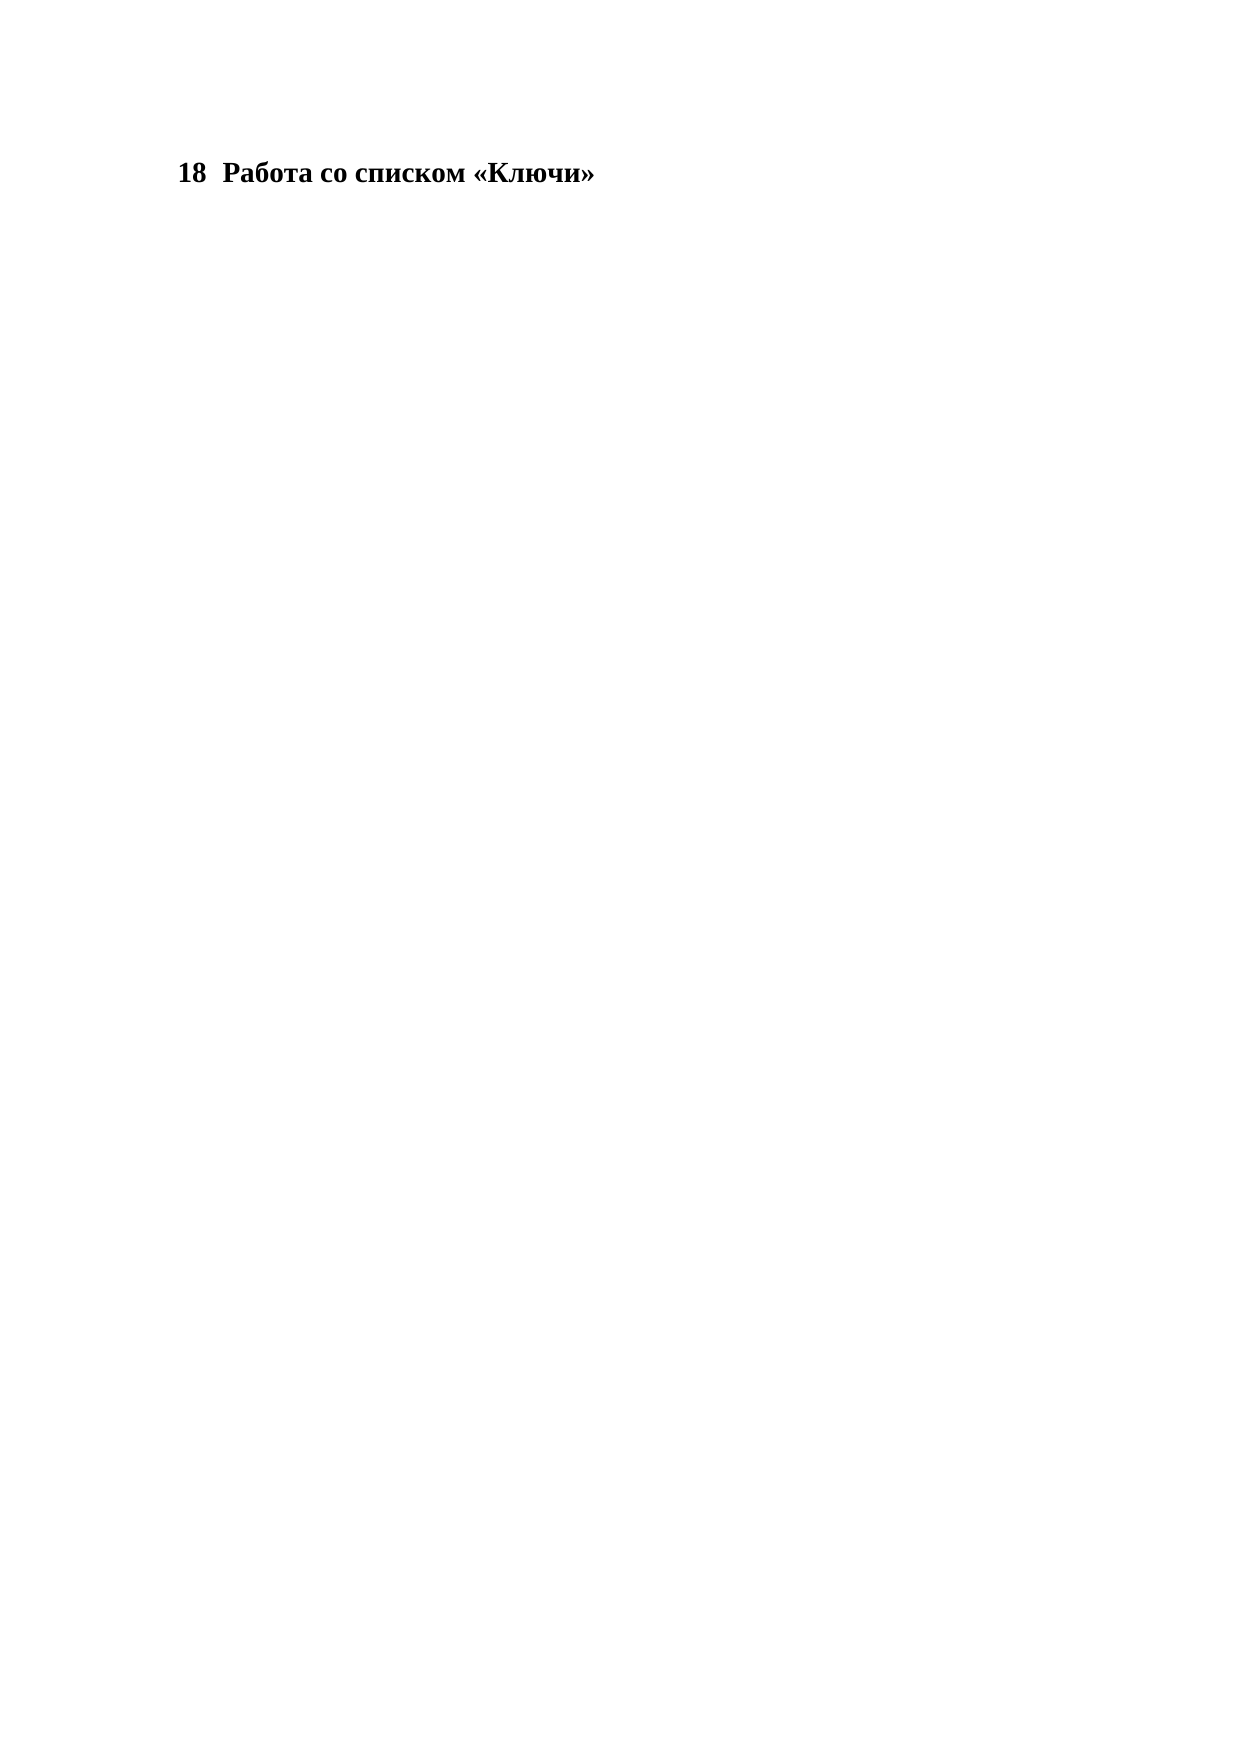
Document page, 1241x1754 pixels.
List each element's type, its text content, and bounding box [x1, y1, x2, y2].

subtitle Работа со списком «Ключи» [177, 156, 1152, 189]
